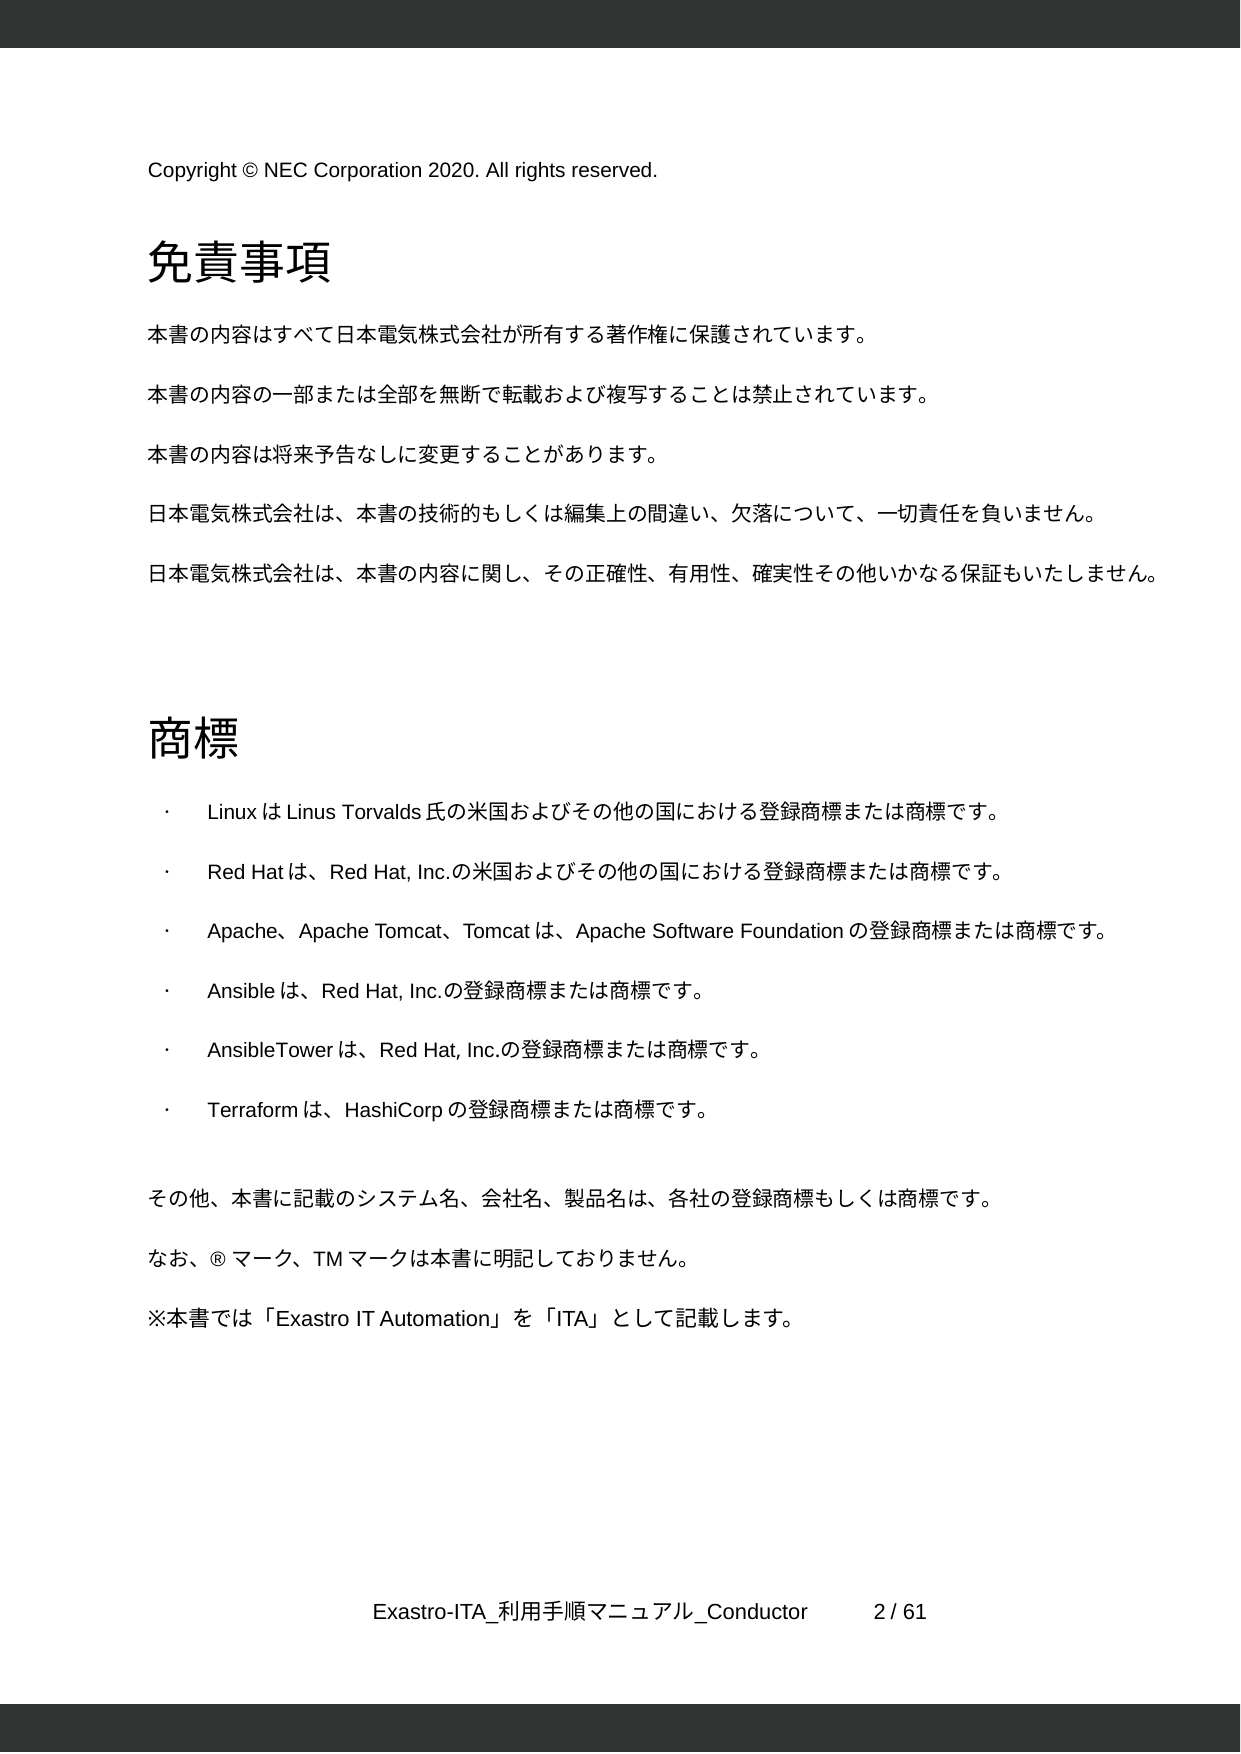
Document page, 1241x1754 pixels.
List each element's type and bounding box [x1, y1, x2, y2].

picture [0, 1704, 1241, 1752]
picture [0, 0, 1241, 48]
